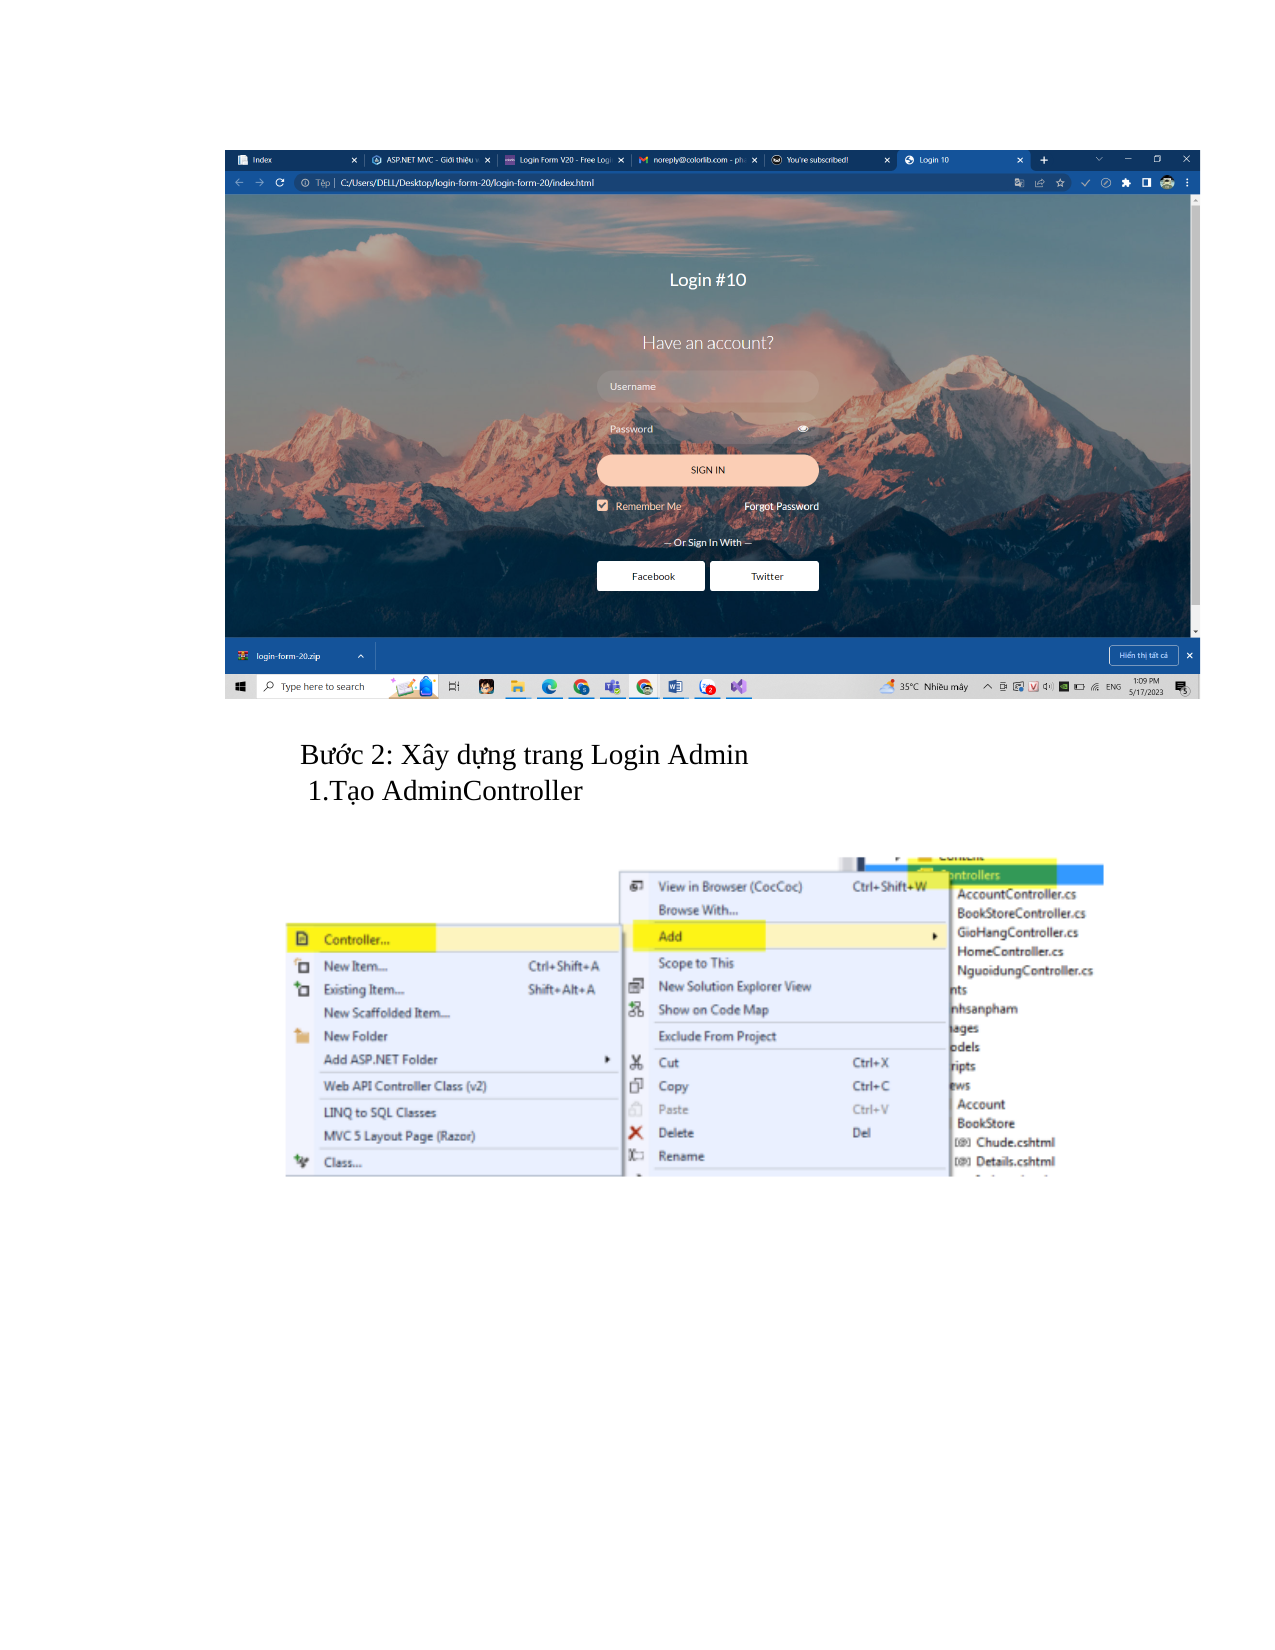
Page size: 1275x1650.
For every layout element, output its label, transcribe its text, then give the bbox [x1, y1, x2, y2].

picture [225, 150, 1200, 699]
picture [225, 845, 1132, 1216]
list Bước 2: Xây dựng trang Login Admin [300, 737, 1125, 770]
list 1.Tạo AdminController [300, 773, 1125, 806]
